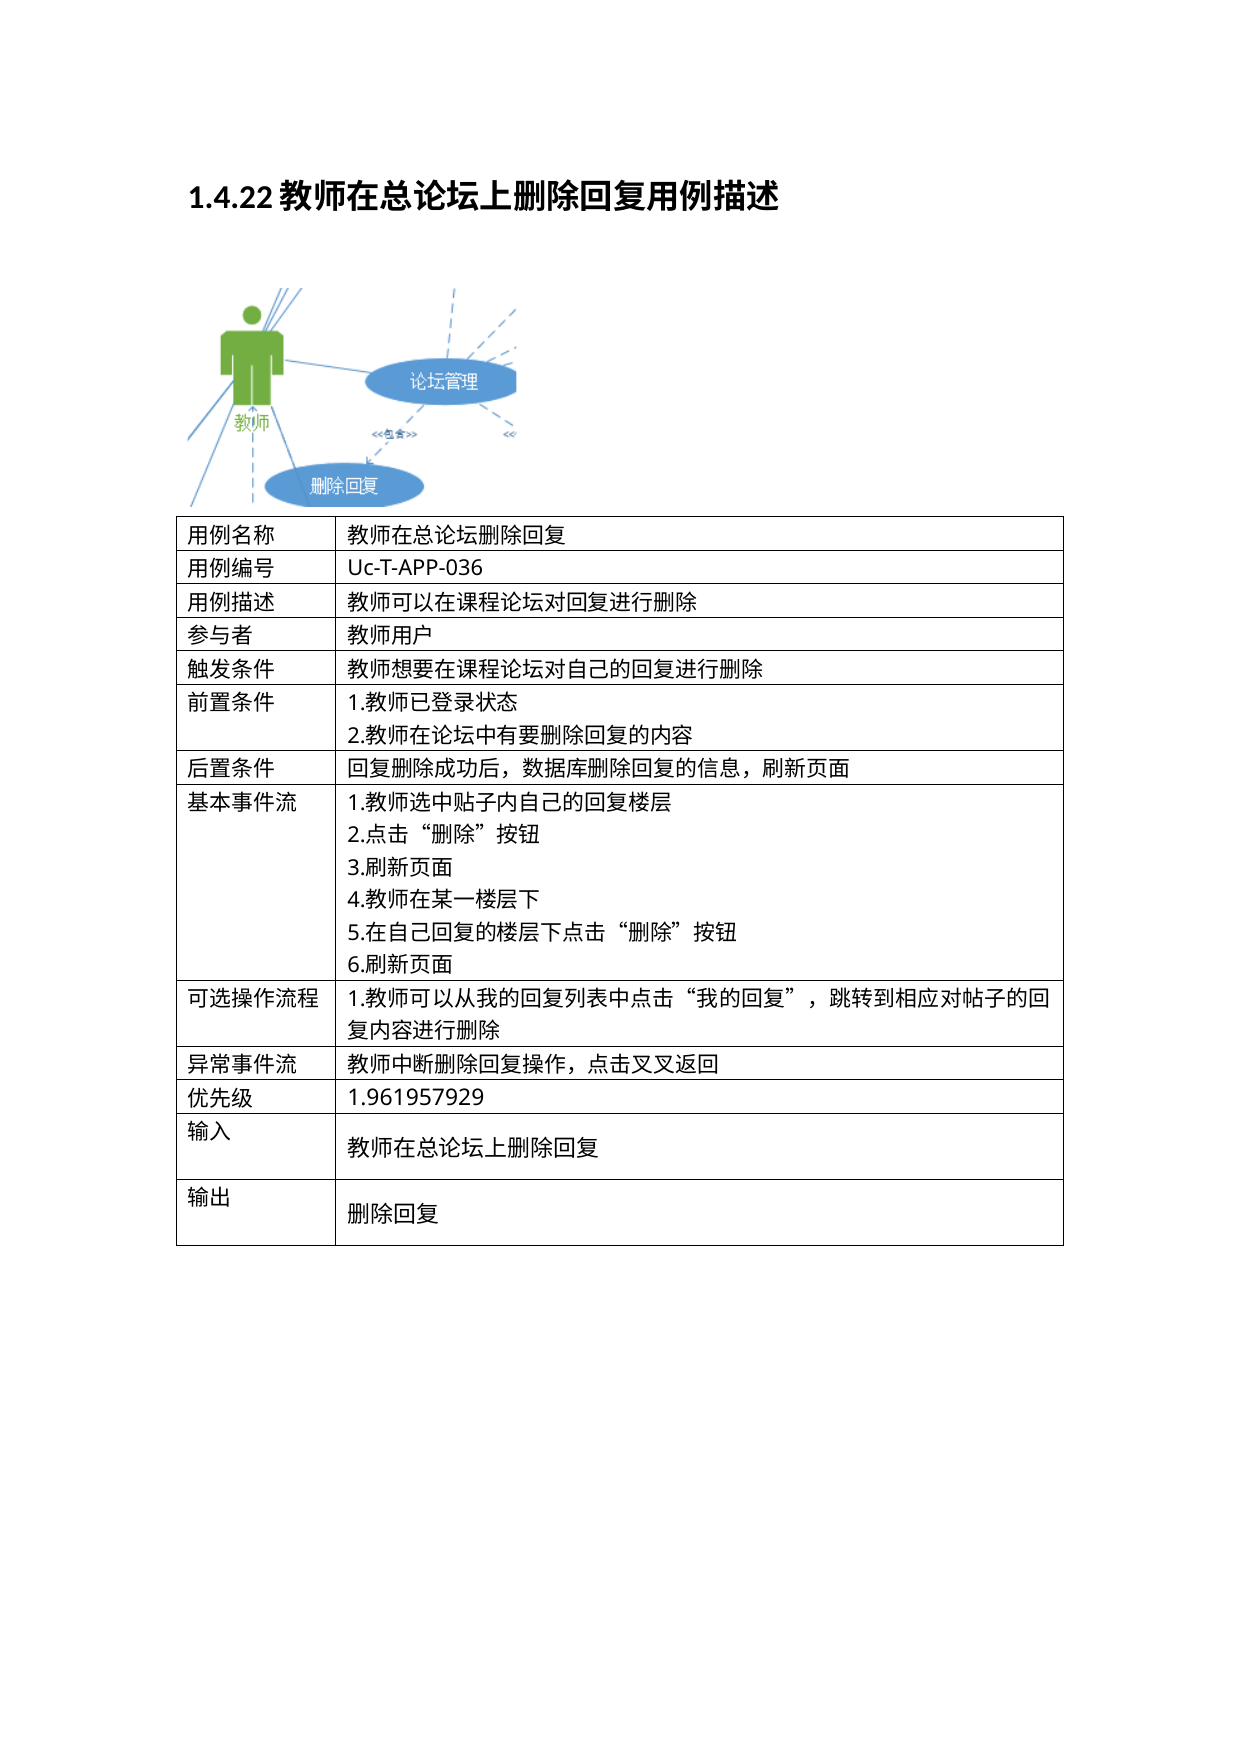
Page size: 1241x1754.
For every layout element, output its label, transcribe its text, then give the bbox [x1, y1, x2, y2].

table_cell 教师可以在课程论坛对回复进行删除 [336, 584, 1063, 617]
table_cell 1.教师可以从我的回复列表中点击“我的回复”，跳转到相应对帖子的回复内容进行删除 [336, 981, 1063, 1046]
table_cell 用例编号 [177, 551, 335, 583]
table_cell Uc-T-APP-036 [336, 551, 1063, 583]
table_header 教师在总论坛删除回复 [336, 517, 1063, 550]
table_cell 后置条件 [177, 751, 335, 783]
table_cell 教师中断删除回复操作，点击叉叉返回 [336, 1047, 1063, 1079]
table_cell 1.教师已登录状态 2.教师在论坛中有要删除回复的内容 [336, 685, 1063, 750]
table_cell 教师用户 [336, 618, 1063, 650]
table_cell 基本事件流 [177, 785, 335, 979]
table_cell 1.教师选中贴子内自己的回复楼层 2.点击“删除”按钮 3.刷新页面 4.教师在某一楼层下 5.在自己回复的楼层下点击“删除”按钮 6.刷新页面 [336, 785, 1063, 979]
table_cell 输出 [177, 1180, 335, 1245]
table_cell 输入 [177, 1114, 335, 1179]
table_cell 前置条件 [177, 685, 335, 750]
table_cell 优先级 [177, 1080, 335, 1113]
subtitle 1.4.22教师在总论坛上删除回复用例描述 [187, 162, 1053, 227]
table_cell 触发条件 [177, 651, 335, 684]
table_cell 1.961957929 [336, 1080, 1063, 1113]
table_cell 回复删除成功后，数据库删除回复的信息，刷新页面 [336, 751, 1063, 783]
table_cell 删除回复 [336, 1180, 1063, 1245]
picture [187, 288, 517, 507]
table_cell 教师在总论坛上删除回复 [336, 1114, 1063, 1179]
table_cell 可选操作流程 [177, 981, 335, 1046]
table_cell 用例描述 [177, 584, 335, 617]
table_header 用例名称 [177, 517, 335, 550]
table_cell 参与者 [177, 618, 335, 650]
table_cell 教师想要在课程论坛对自己的回复进行删除 [336, 651, 1063, 684]
table_cell 异常事件流 [177, 1047, 335, 1079]
